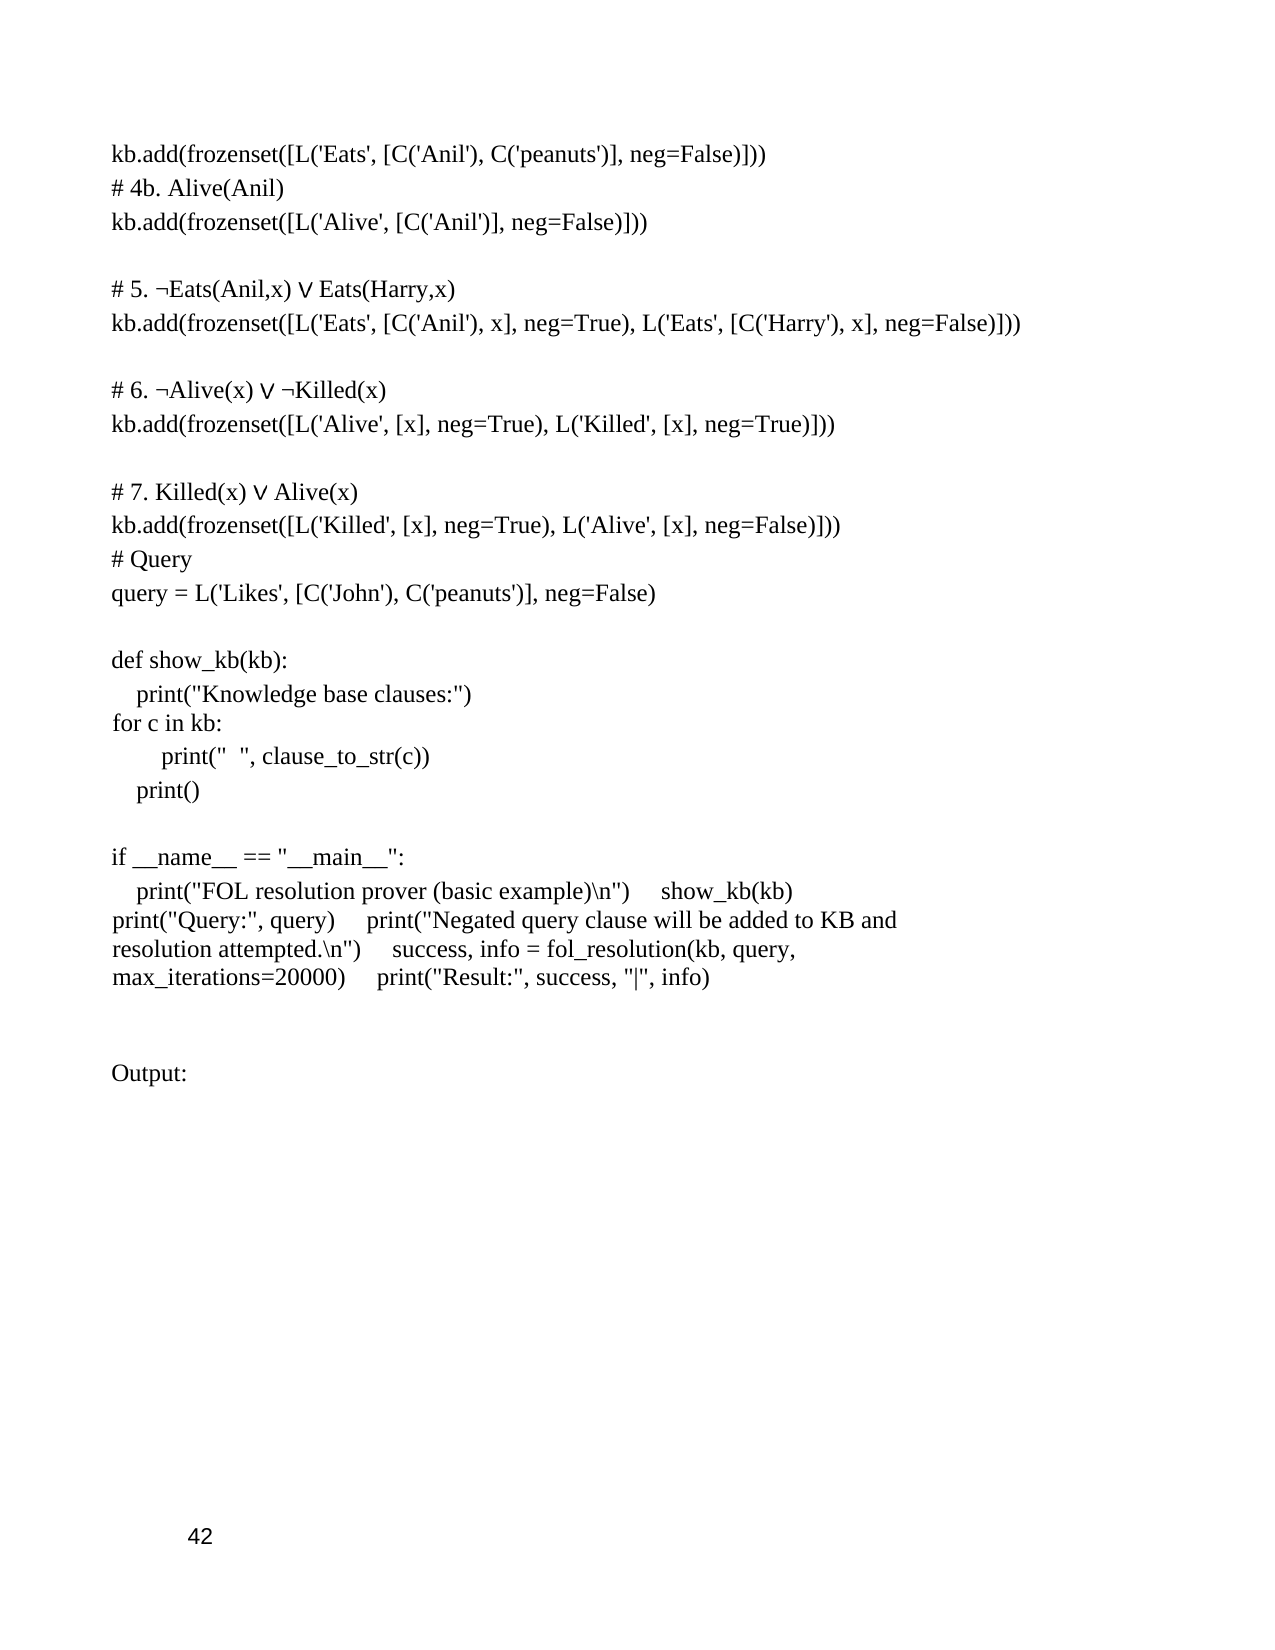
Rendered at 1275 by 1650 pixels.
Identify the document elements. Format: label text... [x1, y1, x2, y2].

text kb.add(frozenset([L('Killed', [x], neg=True), L('Alive', [x], neg=False)])) [111, 510, 1183, 539]
text Output: [111, 1058, 1183, 1087]
text print(" ", clause_to_str(c)) [111, 741, 1183, 770]
text kb.add(frozenset([L('Eats', [C('Anil'), x], neg=True), L('Eats', [C('Harry'), x], neg=False)])) [111, 308, 1183, 336]
text kb.add(frozenset([L('Eats', [C('Anil'), C('peanuts')], neg=False)])) [111, 139, 1183, 168]
text kb.add(frozenset([L('Alive', [x], neg=True), L('Killed', [x], neg=True)])) [111, 409, 1183, 438]
text # 4b. Alive(Anil) [111, 173, 1183, 202]
text print() [111, 775, 1183, 804]
text query = L('Likes', [C('John'), C('peanuts')], neg=False) [111, 578, 1183, 607]
picture [252, 484, 268, 500]
text print("Knowledge base clauses:") for c in kb: [111, 679, 508, 736]
text # 7. Killed(x) Alive(x) [111, 477, 1183, 505]
picture [259, 382, 275, 399]
text # 5. ¬Eats(Anil,x) Eats(Harry,x) [111, 274, 1183, 303]
text if __name__ == "__main__": [111, 842, 1183, 871]
text kb.add(frozenset([L('Alive', [C('Anil')], neg=False)])) [111, 207, 1183, 236]
picture [297, 281, 313, 298]
text # 6. ¬Alive(x) ¬Killed(x) [111, 375, 1183, 404]
text # Query [111, 544, 1183, 573]
text print("FOL resolution prover (basic example)\n") show_kb(kb) print("Query:", query) print("Negated query clause will be added to KB and resolution attempted.\n") success, info = fol_resolution(kb, query, max_iterations=20000) print("Result:", success, "|", info) [111, 876, 930, 991]
text def show_kb(kb): [111, 645, 1183, 674]
